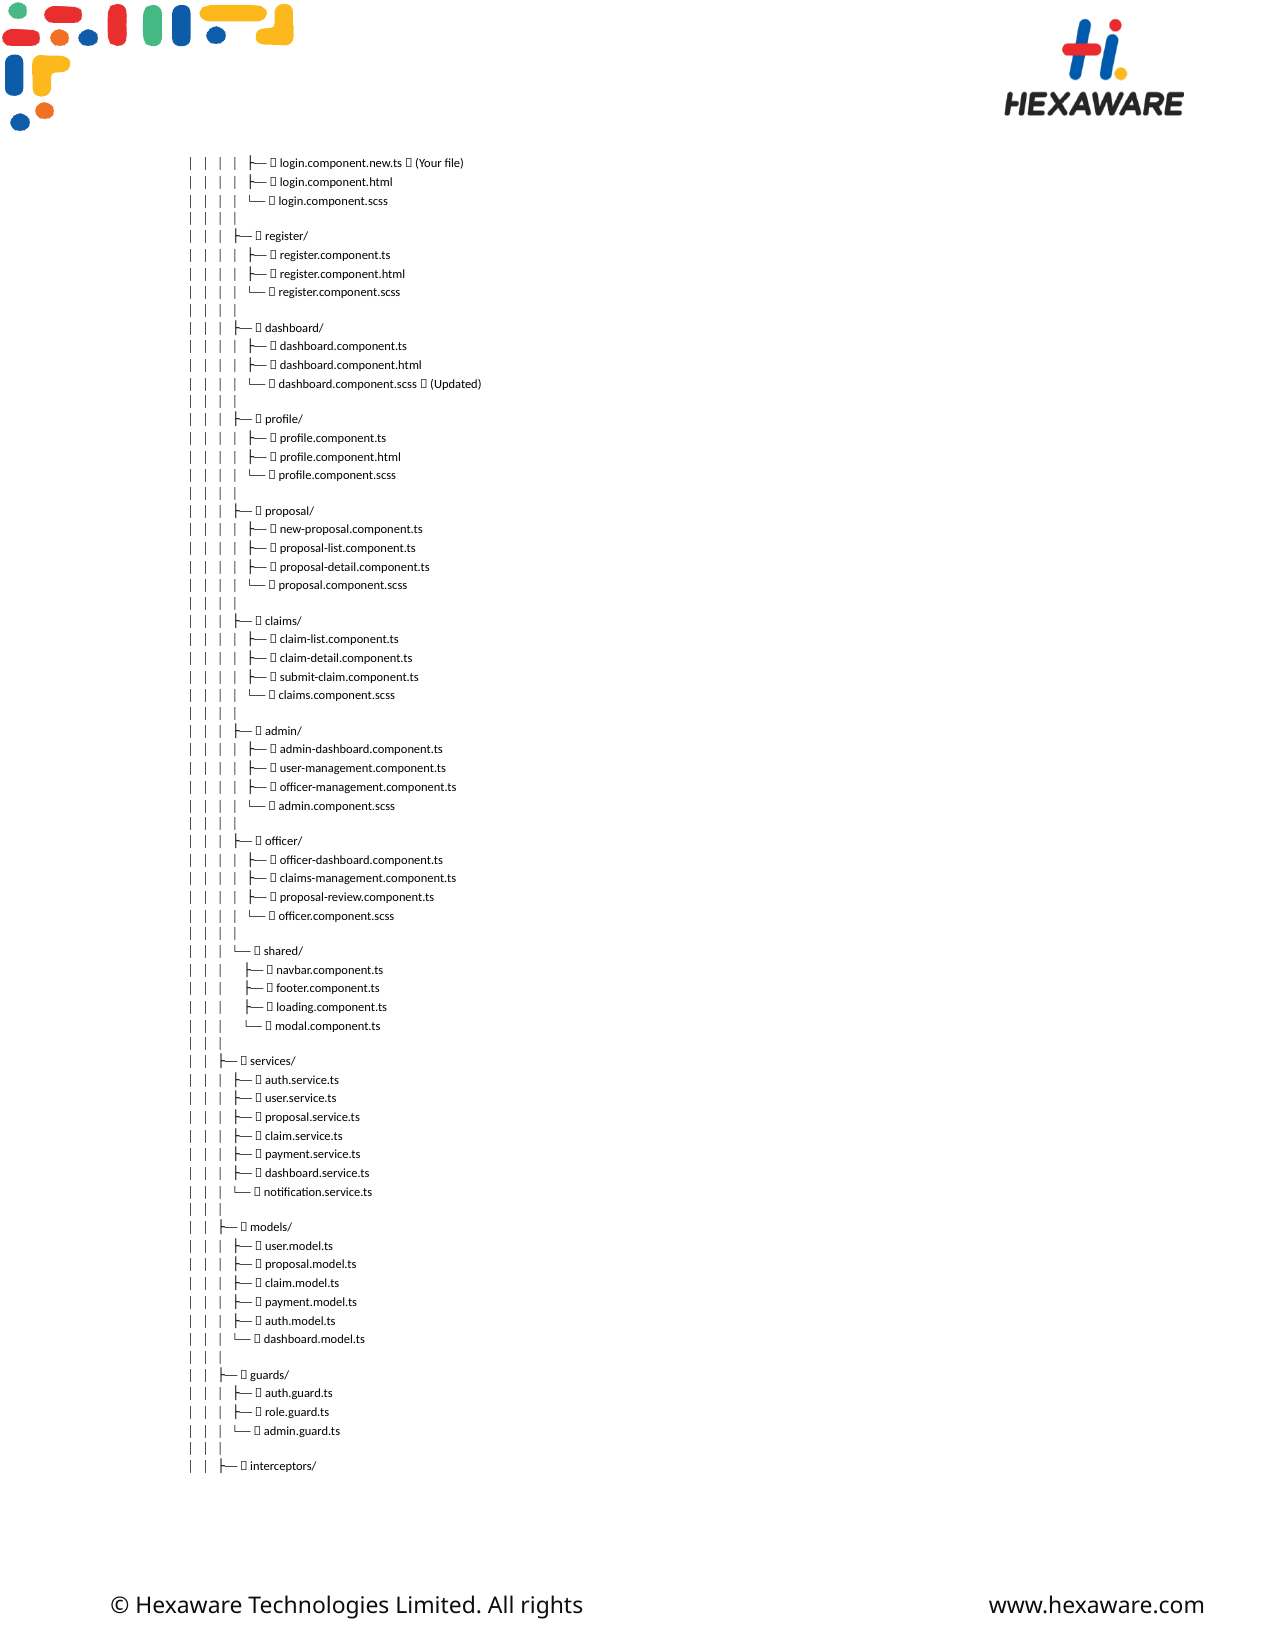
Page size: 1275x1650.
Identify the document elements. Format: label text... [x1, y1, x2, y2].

picture [78, 29, 98, 46]
picture [1004, 18, 1184, 116]
text │ │ │ │ ├── 📄 profile.component.html [187, 448, 1123, 465]
text │ │ │ ├── 📄 navbar.component.ts [187, 961, 1123, 978]
text │ │ │ │ ├── 📄 new-proposal.component.ts [187, 520, 1123, 537]
text │ │ │ │ [187, 302, 1123, 317]
text │ │ │ │ ├── 📄 dashboard.component.html [187, 356, 1123, 373]
text │ │ │ [187, 1035, 1123, 1051]
text │ │ │ └── 📄 modal.component.ts [187, 1017, 1123, 1034]
text │ │ │ │ └── 📄 login.component.scss [187, 192, 1123, 209]
text │ │ │ ├── 📄 proposal.model.ts [187, 1256, 1123, 1273]
text │ │ │ │ ├── 📄 officer-management.component.ts [187, 778, 1123, 795]
picture [8, 2, 27, 19]
text │ │ │ ├── 📄 payment.service.ts [187, 1146, 1123, 1163]
text │ │ │ └── 📄 notification.service.ts [187, 1183, 1123, 1200]
text │ │ │ │ [187, 925, 1123, 941]
text │ │ │ │ ├── 📄 register.component.ts [187, 246, 1123, 263]
text │ │ │ ├── 📄 claim.model.ts [187, 1274, 1123, 1291]
text │ │ │ ├── 📄 dashboard.service.ts [187, 1164, 1123, 1181]
text │ │ │ │ ├── 📄 claim-detail.component.ts [187, 649, 1123, 666]
text │ │ │ │ ├── 📄 claims-management.component.ts [187, 869, 1123, 886]
text │ │ │ [187, 1349, 1123, 1364]
text │ │ │ │ └── 📄 admin.component.scss [187, 797, 1123, 814]
text │ │ │ [187, 1440, 1123, 1456]
text │ │ │ ├── 📁 dashboard/ [187, 319, 1123, 336]
text │ │ │ │ ├── 📄 user-management.component.ts [187, 759, 1123, 776]
text │ │ │ │ [187, 393, 1123, 409]
text │ │ ├── 📁 interceptors/ [187, 1457, 1123, 1474]
text │ │ │ ├── 📄 auth.guard.ts [187, 1384, 1123, 1401]
text │ │ │ ├── 📄 user.model.ts [187, 1237, 1123, 1254]
text │ │ │ ├── 📄 role.guard.ts [187, 1403, 1123, 1420]
text │ │ │ ├── 📄 footer.component.ts [187, 979, 1123, 997]
text │ │ │ │ └── 📄 proposal.component.scss [187, 576, 1123, 593]
text │ │ ├── 📁 guards/ [187, 1366, 1123, 1383]
text │ │ │ ├── 📄 claim.service.ts [187, 1127, 1123, 1144]
text │ │ │ │ └── 📄 register.component.scss [187, 283, 1123, 300]
text │ │ │ │ └── 📄 dashboard.component.scss ✅ (Updated) [187, 375, 1123, 392]
text │ │ │ │ ├── 📄 login.component.new.ts ✅ (Your file) [187, 154, 1123, 172]
text │ │ │ │ ├── 📄 register.component.html [187, 265, 1123, 282]
text │ │ │ │ ├── 📄 submit-claim.component.ts [187, 668, 1123, 685]
text │ │ ├── 📁 models/ [187, 1218, 1123, 1235]
text │ │ │ ├── 📄 auth.service.ts [187, 1071, 1123, 1088]
text │ │ │ │ ├── 📄 profile.component.ts [187, 429, 1123, 446]
picture [10, 113, 30, 131]
text │ │ │ ├── 📁 claims/ [187, 612, 1123, 629]
text │ │ │ ├── 📁 officer/ [187, 832, 1123, 849]
text │ │ │ ├── 📁 admin/ [187, 722, 1123, 739]
text │ │ │ │ └── 📄 claims.component.scss [187, 686, 1123, 703]
text │ │ │ ├── 📄 user.service.ts [187, 1089, 1123, 1107]
text │ │ │ │ [187, 211, 1123, 226]
text │ │ │ ├── 📄 payment.model.ts [187, 1293, 1123, 1310]
text │ │ ├── 📁 services/ [187, 1052, 1123, 1069]
text │ │ │ │ ├── 📄 dashboard.component.ts [187, 337, 1123, 354]
text │ │ │ ├── 📁 register/ [187, 227, 1123, 244]
text │ │ │ │ └── 📄 officer.component.scss [187, 907, 1123, 924]
text │ │ │ │ ├── 📄 login.component.html [187, 173, 1123, 190]
text │ │ │ ├── 📁 profile/ [187, 410, 1123, 427]
text │ │ │ │ └── 📄 profile.component.scss [187, 466, 1123, 483]
text │ │ │ │ [187, 595, 1123, 610]
text │ │ │ ├── 📄 loading.component.ts [187, 998, 1123, 1015]
picture [50, 29, 69, 46]
text │ │ │ │ ├── 📄 admin-dashboard.component.ts [187, 741, 1123, 758]
text │ │ │ └── 📁 shared/ [187, 942, 1123, 959]
text │ │ │ │ ├── 📄 proposal-list.component.ts [187, 539, 1123, 556]
text │ │ │ [187, 1201, 1123, 1217]
picture [2, 29, 40, 46]
text │ │ │ │ [187, 705, 1123, 720]
text │ │ │ │ ├── 📄 officer-dashboard.component.ts [187, 851, 1123, 868]
text │ │ │ │ [187, 815, 1123, 831]
text │ │ │ ├── 📁 proposal/ [187, 502, 1123, 519]
picture [44, 6, 82, 23]
text │ │ │ ├── 📄 auth.model.ts [187, 1312, 1123, 1329]
text │ │ │ │ ├── 📄 claim-list.component.ts [187, 631, 1123, 648]
text │ │ │ │ ├── 📄 proposal-review.component.ts [187, 888, 1123, 905]
text │ │ │ └── 📄 admin.guard.ts [187, 1422, 1123, 1439]
text │ │ │ │ [187, 485, 1123, 500]
picture [35, 102, 54, 119]
text │ │ │ └── 📄 dashboard.model.ts [187, 1330, 1123, 1347]
text │ │ │ ├── 📄 proposal.service.ts [187, 1108, 1123, 1125]
text │ │ │ │ ├── 📄 proposal-detail.component.ts [187, 558, 1123, 575]
picture [206, 26, 226, 44]
